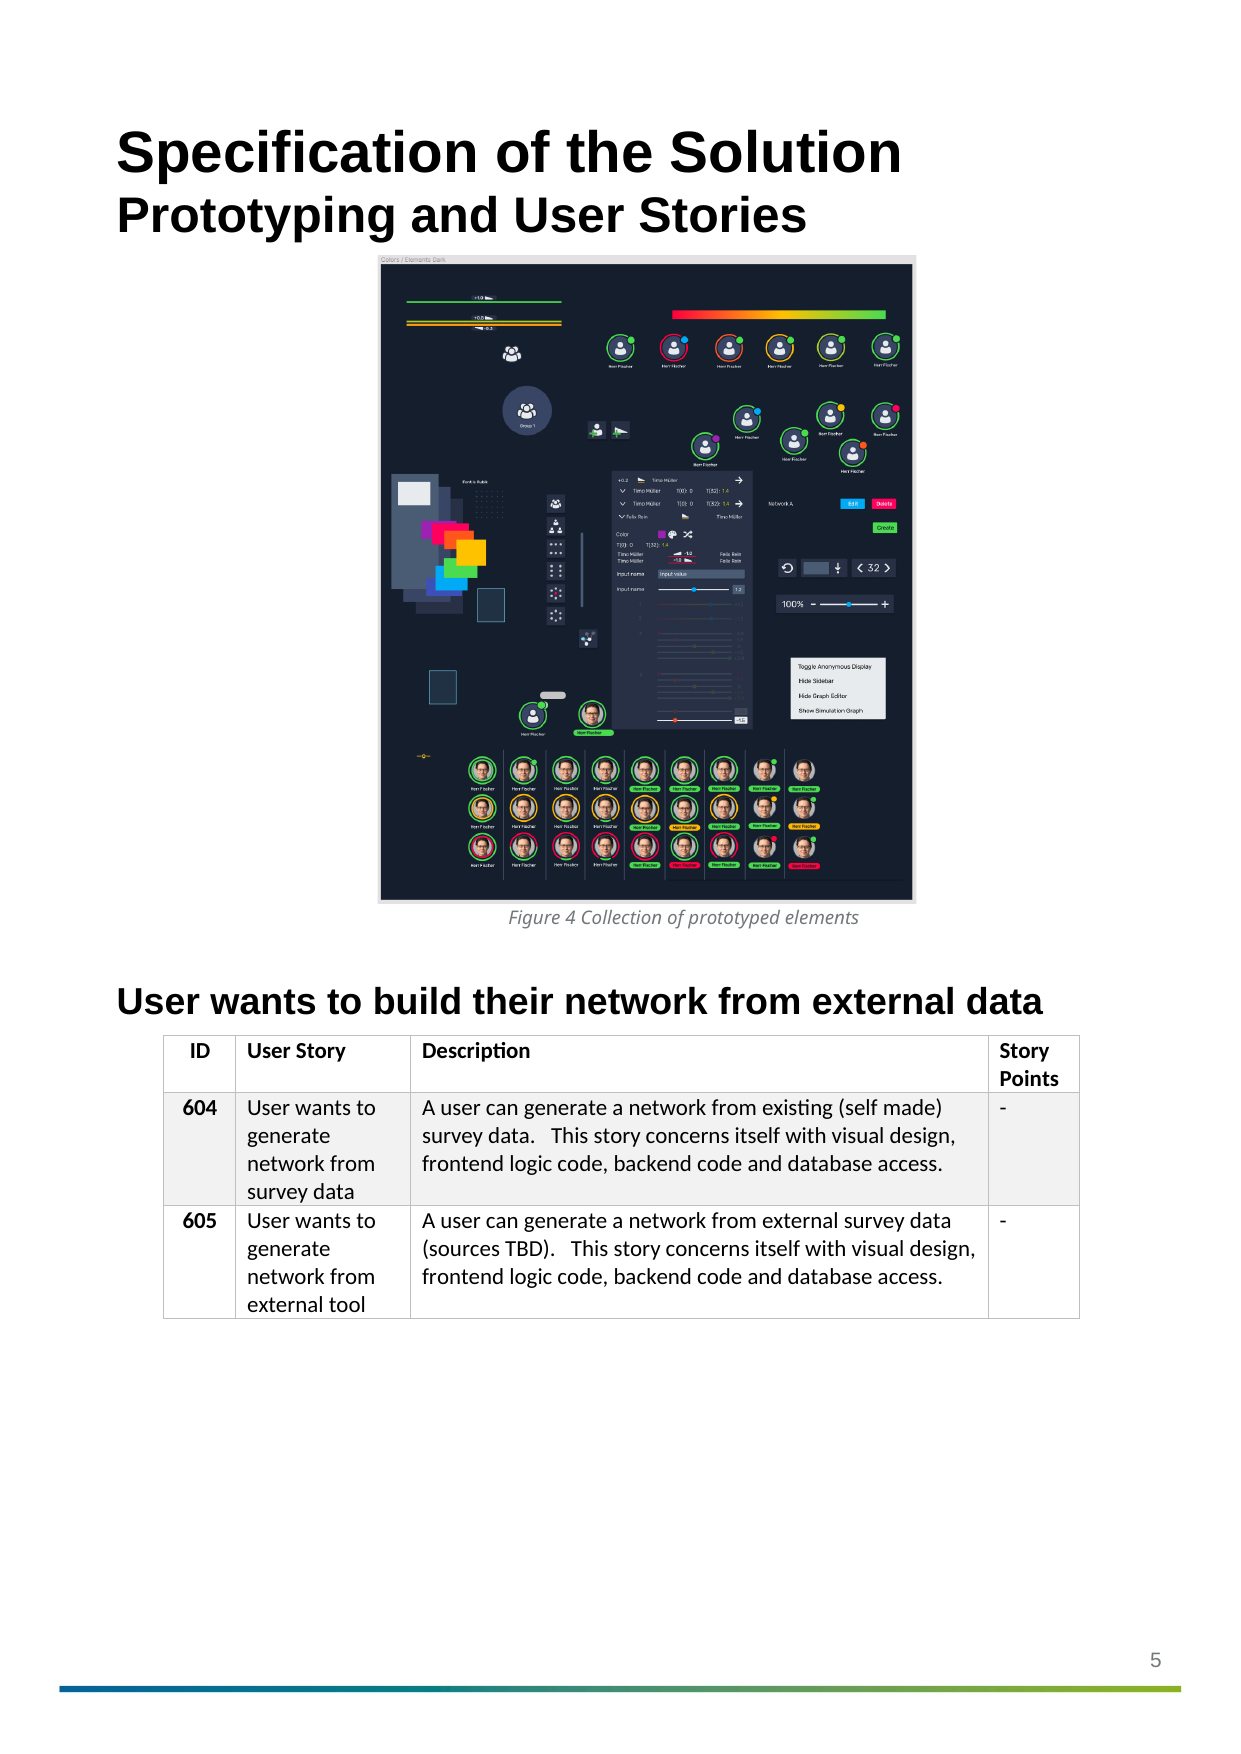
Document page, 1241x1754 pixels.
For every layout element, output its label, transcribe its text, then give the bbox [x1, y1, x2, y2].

table_cell A user can generate a network from external survey data (sources TBD). This story concerns itself with visual design, frontend logic code, backend code and database access. [411, 1206, 988, 1318]
text Prototyping and User Stories [116, 185, 1179, 243]
table_header Description [411, 1036, 988, 1092]
table_cell - [989, 1093, 1079, 1205]
table_header Story Points [989, 1036, 1079, 1092]
text User wants to build their network from external data [116, 979, 1179, 1022]
table_header ID [164, 1036, 235, 1092]
table_cell User wants to generate network from survey data [236, 1093, 410, 1205]
picture [0, 1680, 1240, 1752]
table_cell 604 [164, 1093, 235, 1205]
table_cell 605 [164, 1206, 235, 1318]
table_cell A user can generate a network from existing (self made) survey data. This story concerns itself with visual design, frontend logic code, backend code and database access. [411, 1093, 988, 1205]
picture [377, 255, 917, 904]
table_cell User wants to generate network from external tool [236, 1206, 410, 1318]
table_header User Story [236, 1036, 410, 1092]
text Specification of the Solution [116, 118, 1178, 185]
table_cell - [989, 1206, 1079, 1318]
